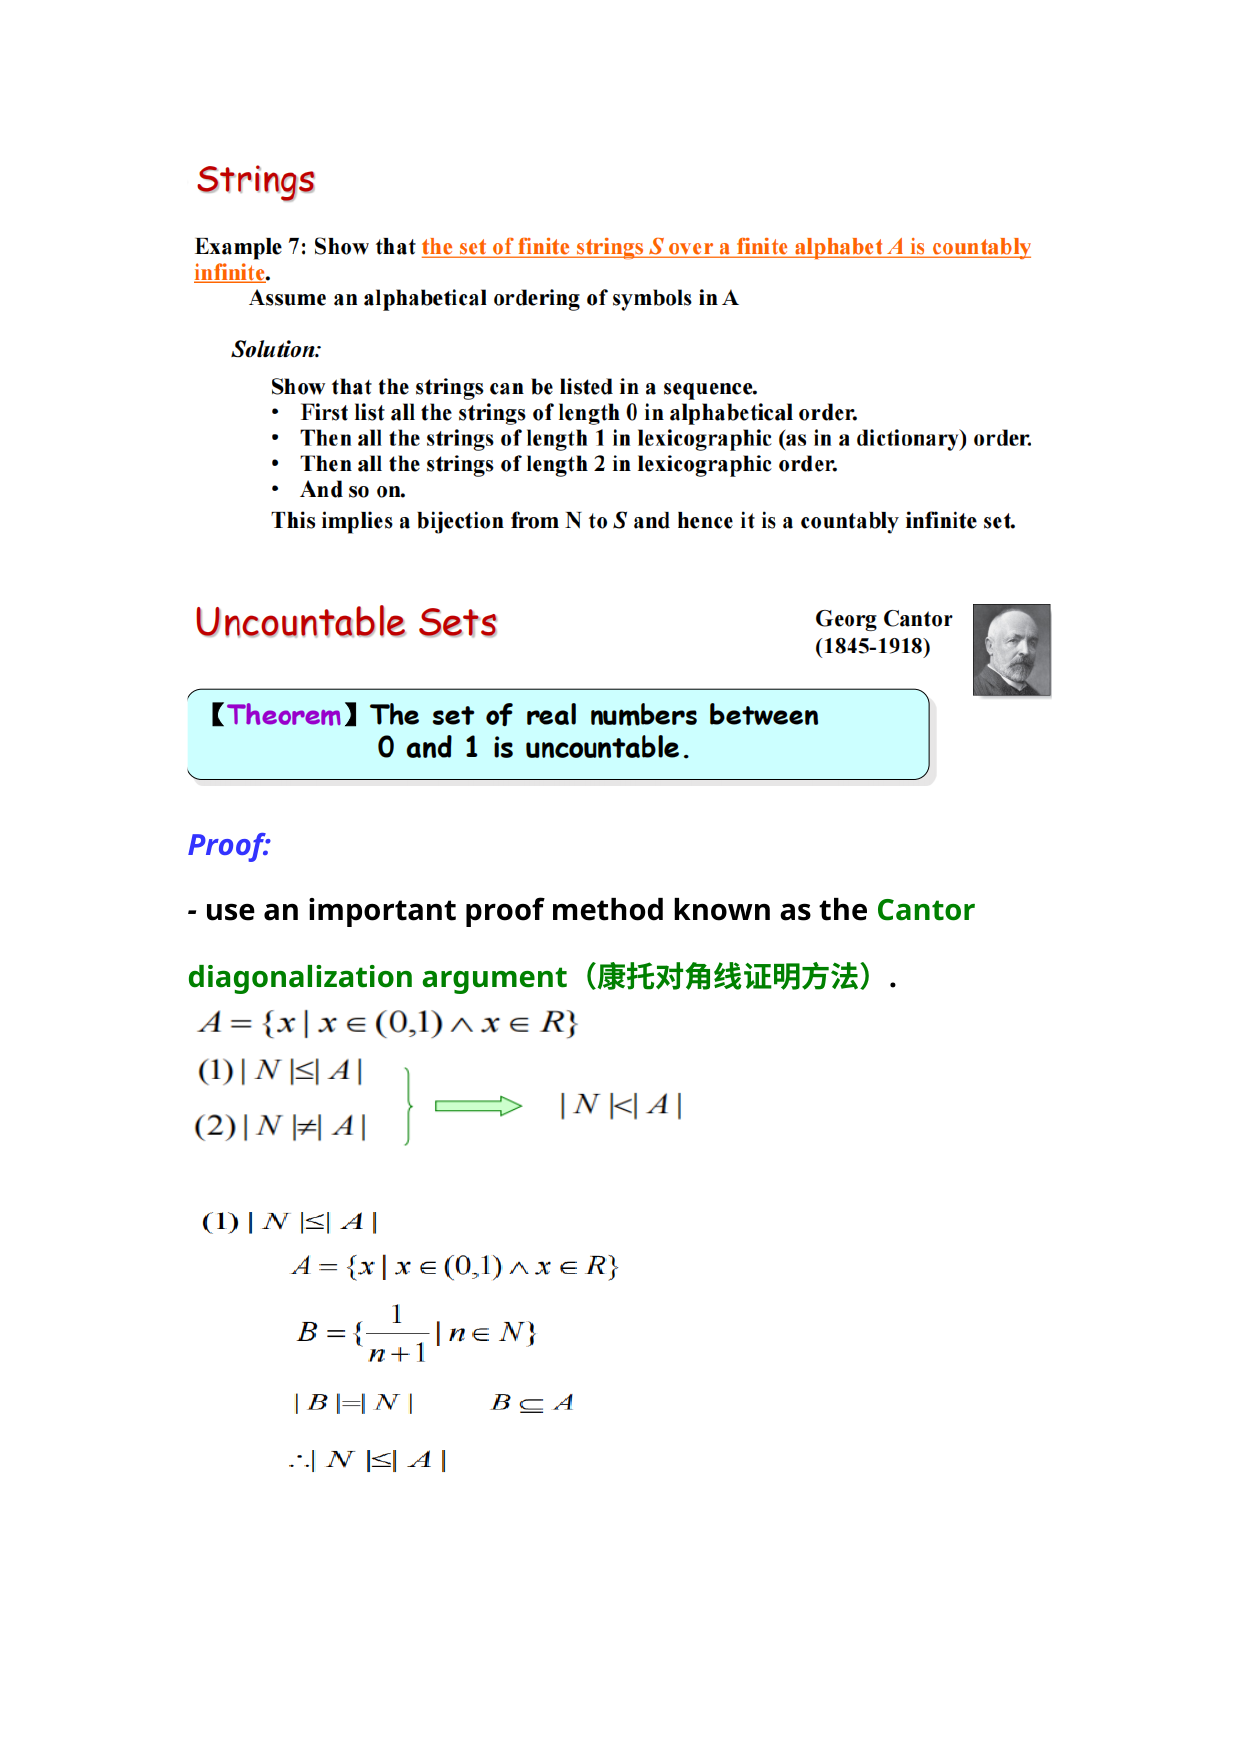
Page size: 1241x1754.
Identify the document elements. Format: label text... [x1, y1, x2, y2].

picture [187, 1202, 640, 1482]
picture [187, 1007, 695, 1153]
text - use an important proof method known as the Cantor diagonalization argument（康托对角线证明方法）. [187, 877, 1053, 1007]
picture [187, 584, 1052, 786]
text Proof: [187, 812, 1053, 877]
picture [187, 162, 1052, 544]
